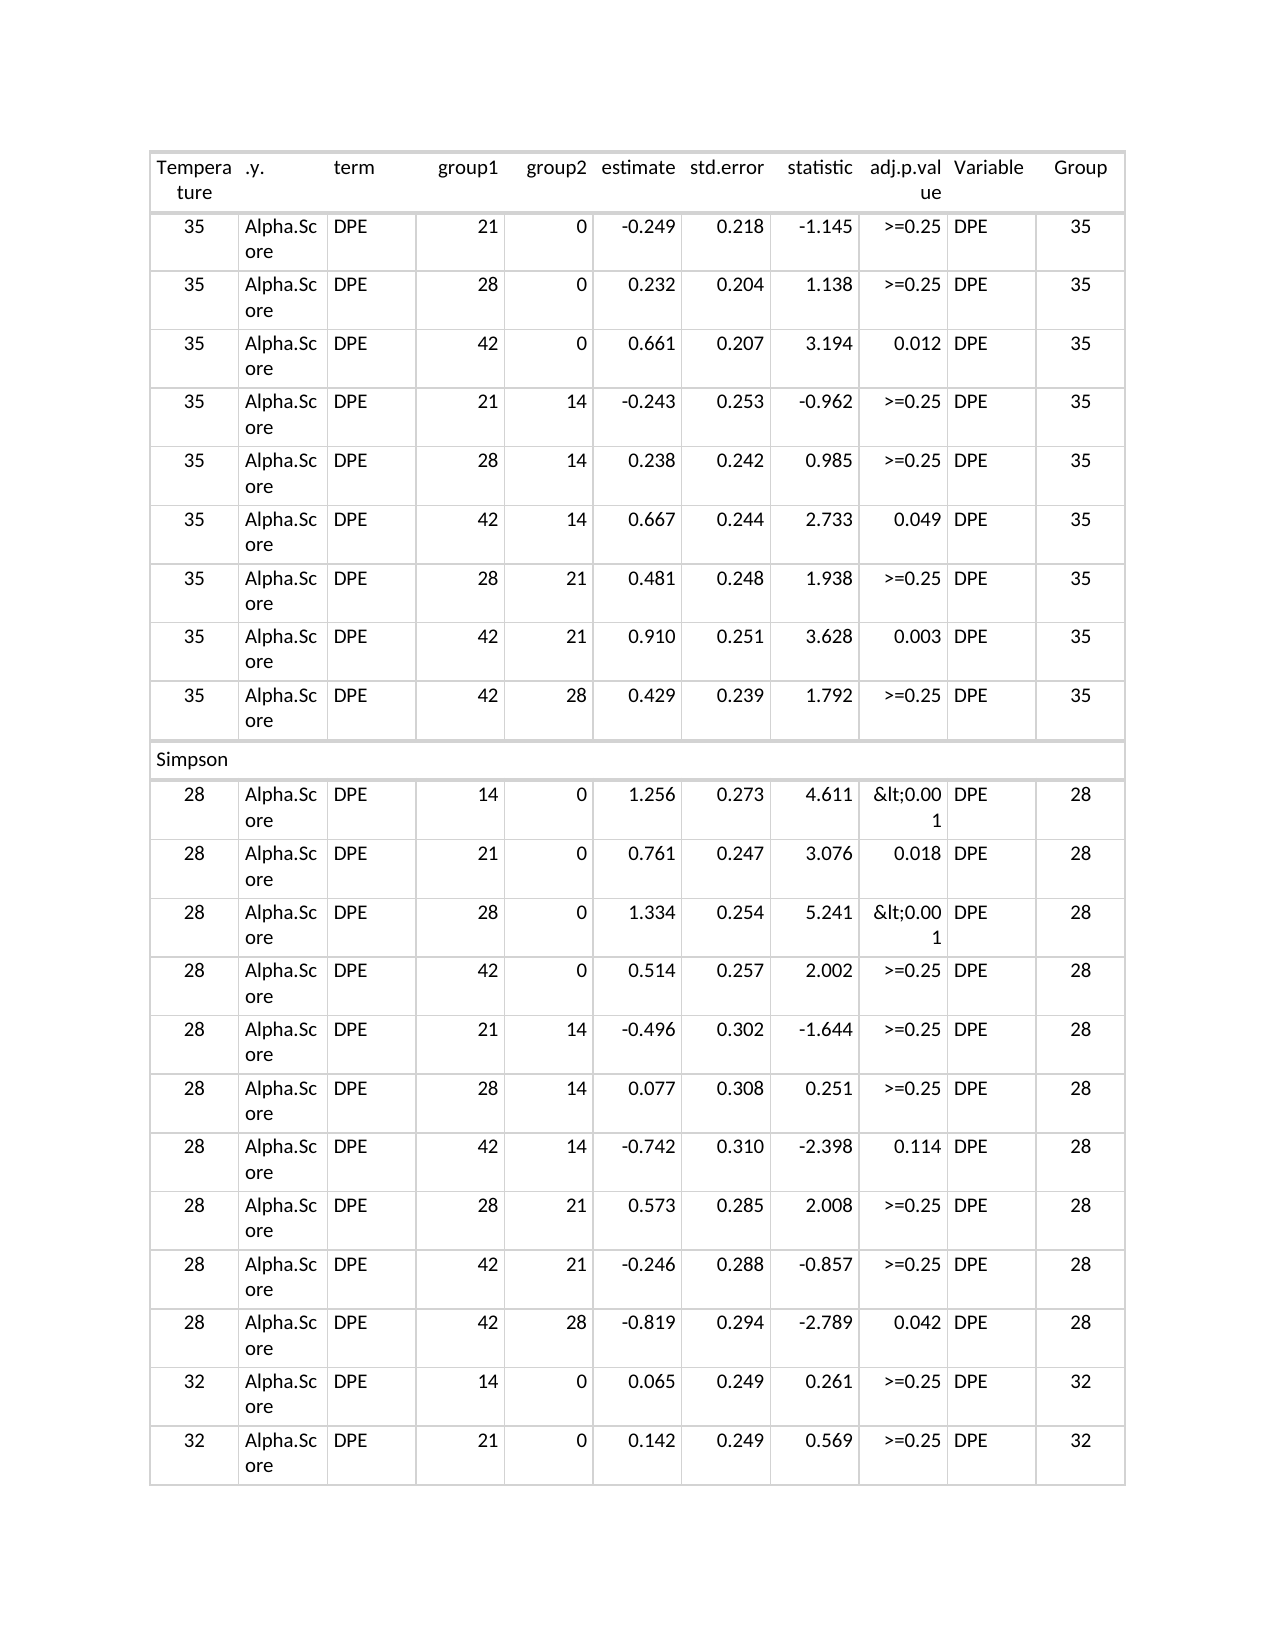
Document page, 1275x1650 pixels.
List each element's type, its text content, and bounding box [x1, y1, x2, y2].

table_cell 0.302 [682, 1016, 770, 1073]
table_header .y. [239, 154, 327, 211]
table_cell 21 [505, 565, 592, 622]
table_cell 14 [505, 447, 592, 504]
table_cell 35 [1037, 623, 1124, 680]
table_cell Alpha.Score [239, 682, 327, 739]
table_cell 14 [505, 1075, 592, 1132]
table_cell DPE [328, 782, 415, 839]
table_cell 3.194 [771, 330, 858, 387]
table_cell DPE [328, 840, 415, 897]
table_cell 0.018 [860, 840, 947, 897]
table_cell 0.429 [594, 682, 681, 739]
table_cell 0.065 [594, 1368, 681, 1425]
table_cell 28 [1037, 1310, 1124, 1367]
table_cell DPE [948, 1427, 1035, 1484]
table_cell 32 [151, 1427, 238, 1484]
table_cell 35 [151, 682, 238, 739]
table_cell 35 [151, 272, 238, 328]
table_cell 0.310 [682, 1134, 770, 1191]
table_cell -0.496 [594, 1016, 681, 1073]
table_cell 28 [151, 899, 238, 956]
table_cell Alpha.Score [239, 272, 327, 328]
table_cell 28 [151, 1192, 238, 1249]
table_cell DPE [948, 682, 1035, 739]
table_cell 32 [1037, 1427, 1124, 1484]
table_cell DPE [948, 1134, 1035, 1191]
table_cell >=0.25 [860, 1251, 947, 1308]
table_cell >=0.25 [860, 389, 947, 446]
table_cell 1.792 [771, 682, 858, 739]
table_cell 21 [417, 1427, 504, 1484]
table_cell 28 [1037, 958, 1124, 1015]
table_cell DPE [328, 1368, 415, 1425]
table_cell Alpha.Score [239, 389, 327, 446]
table_cell 35 [1037, 215, 1124, 270]
table_cell >=0.25 [860, 1016, 947, 1073]
table_cell 28 [1037, 782, 1124, 839]
table_cell Alpha.Score [239, 623, 327, 680]
table_cell DPE [948, 1251, 1035, 1308]
table_cell DPE [328, 389, 415, 446]
table_cell DPE [948, 1016, 1035, 1073]
table_cell 28 [1037, 1192, 1124, 1249]
table_cell 0.242 [682, 447, 770, 504]
table_cell 0.285 [682, 1192, 770, 1249]
table_cell 0 [505, 215, 592, 270]
table_cell 2.733 [771, 506, 858, 563]
table_cell 0 [505, 899, 592, 956]
table_cell -1.644 [771, 1016, 858, 1073]
table_cell 1.334 [594, 899, 681, 956]
table_cell 32 [151, 1368, 238, 1425]
table_cell DPE [948, 1192, 1035, 1249]
table_cell 28 [151, 1016, 238, 1073]
table_cell 0.261 [771, 1368, 858, 1425]
table_cell 0 [505, 958, 592, 1015]
table_cell 28 [151, 1251, 238, 1308]
table_cell 14 [417, 782, 504, 839]
table_cell >=0.25 [860, 682, 947, 739]
table_cell DPE [948, 1310, 1035, 1367]
table_cell 42 [417, 1134, 504, 1191]
table_cell 28 [417, 1192, 504, 1249]
table_cell DPE [948, 389, 1035, 446]
table_cell -2.398 [771, 1134, 858, 1191]
table_cell DPE [948, 330, 1035, 387]
table_header estimate [593, 154, 682, 211]
table_cell 14 [505, 1016, 592, 1073]
table_cell -2.789 [771, 1310, 858, 1367]
table_cell Alpha.Score [239, 1368, 327, 1425]
table_cell 28 [417, 1075, 504, 1132]
table_cell 35 [151, 389, 238, 446]
table_cell 0.569 [771, 1427, 858, 1484]
table_cell 0.985 [771, 447, 858, 504]
table_cell 14 [505, 1134, 592, 1191]
table_cell 3.628 [771, 623, 858, 680]
table_cell 2.002 [771, 958, 858, 1015]
table_cell 0.238 [594, 447, 681, 504]
table_cell DPE [948, 958, 1035, 1015]
table_cell 35 [151, 330, 238, 387]
table_cell 42 [417, 1251, 504, 1308]
table_cell -0.243 [594, 389, 681, 446]
table_cell DPE [328, 899, 415, 956]
table_cell 35 [1037, 565, 1124, 622]
table_cell 28 [1037, 899, 1124, 956]
table_cell 35 [1037, 447, 1124, 504]
table_cell DPE [948, 782, 1035, 839]
table_cell 28 [505, 682, 592, 739]
table_cell 0.257 [682, 958, 770, 1015]
table_cell 28 [505, 1310, 592, 1367]
table_cell -0.857 [771, 1251, 858, 1308]
table_cell 0.254 [682, 899, 770, 956]
table_cell -0.819 [594, 1310, 681, 1367]
table_cell 0.042 [860, 1310, 947, 1367]
table_cell 35 [151, 565, 238, 622]
table_cell 28 [417, 565, 504, 622]
table_header statistic [770, 154, 859, 211]
table_cell >=0.25 [860, 958, 947, 1015]
table_cell 5.241 [771, 899, 858, 956]
table_cell Alpha.Score [239, 1427, 327, 1484]
table_cell 0 [505, 1427, 592, 1484]
table_cell 35 [151, 447, 238, 504]
table_cell 0.239 [682, 682, 770, 739]
table_cell 0.207 [682, 330, 770, 387]
table_cell 1.938 [771, 565, 858, 622]
table_cell DPE [948, 447, 1035, 504]
table_cell 28 [151, 1134, 238, 1191]
table_cell 3.076 [771, 840, 858, 897]
table_cell 28 [1037, 1134, 1124, 1191]
table_cell 0.204 [682, 272, 770, 328]
table_cell 0 [505, 272, 592, 328]
table_cell 21 [417, 215, 504, 270]
table_cell 21 [417, 389, 504, 446]
table_header Temperature [151, 154, 238, 211]
table_cell 14 [505, 506, 592, 563]
table_cell 28 [151, 1310, 238, 1367]
table_cell 2.008 [771, 1192, 858, 1249]
table_cell 1.138 [771, 272, 858, 328]
table_cell 0.481 [594, 565, 681, 622]
table_cell 0.514 [594, 958, 681, 1015]
table_cell 0.308 [682, 1075, 770, 1132]
table_cell DPE [328, 330, 415, 387]
table_header std.error [682, 154, 770, 211]
table_cell Alpha.Score [239, 840, 327, 897]
table_cell DPE [948, 272, 1035, 328]
table_cell 0.142 [594, 1427, 681, 1484]
table_cell 0.003 [860, 623, 947, 680]
table_cell 32 [1037, 1368, 1124, 1425]
table_cell DPE [328, 623, 415, 680]
table_cell -0.962 [771, 389, 858, 446]
table_cell 0.244 [682, 506, 770, 563]
table_cell 14 [417, 1368, 504, 1425]
table_cell >=0.25 [860, 272, 947, 328]
table_cell >=0.25 [860, 565, 947, 622]
table_cell 0.249 [682, 1368, 770, 1425]
table_cell DPE [948, 565, 1035, 622]
table_cell DPE [328, 1075, 415, 1132]
table_cell DPE [328, 682, 415, 739]
table_cell Alpha.Score [239, 899, 327, 956]
table_header term [327, 154, 416, 211]
table_cell 28 [151, 1075, 238, 1132]
table_cell 21 [505, 1251, 592, 1308]
table_cell DPE [328, 1427, 415, 1484]
table_header group2 [505, 154, 593, 211]
table_cell 35 [151, 623, 238, 680]
table_cell -0.742 [594, 1134, 681, 1191]
table_header Variable [948, 154, 1036, 211]
table_cell 0.012 [860, 330, 947, 387]
table_cell 21 [505, 623, 592, 680]
table_cell 0.251 [771, 1075, 858, 1132]
table_cell 28 [417, 272, 504, 328]
table_cell 21 [417, 1016, 504, 1073]
table_cell DPE [328, 565, 415, 622]
table_cell 28 [151, 840, 238, 897]
table_cell 0.273 [682, 782, 770, 839]
table_cell 1.256 [594, 782, 681, 839]
table_cell 0.077 [594, 1075, 681, 1132]
table_cell 0.288 [682, 1251, 770, 1308]
table_cell 0.294 [682, 1310, 770, 1367]
table_cell Alpha.Score [239, 215, 327, 270]
table_cell 42 [417, 623, 504, 680]
table_cell DPE [948, 840, 1035, 897]
table_cell 28 [151, 958, 238, 1015]
table_cell >=0.25 [860, 1192, 947, 1249]
table_cell 35 [1037, 330, 1124, 387]
table_cell DPE [948, 1075, 1035, 1132]
table_cell >=0.25 [860, 1368, 947, 1425]
table_cell >=0.25 [860, 215, 947, 270]
table_cell >=0.25 [860, 447, 947, 504]
table_cell 0.910 [594, 623, 681, 680]
table_cell 35 [1037, 272, 1124, 328]
table_cell 14 [505, 389, 592, 446]
table_cell Alpha.Score [239, 1251, 327, 1308]
table_cell >=0.25 [860, 1075, 947, 1132]
table_cell DPE [948, 899, 1035, 956]
table_cell DPE [328, 1310, 415, 1367]
table_cell 42 [417, 958, 504, 1015]
table_cell 28 [1037, 1251, 1124, 1308]
table_cell 28 [1037, 1075, 1124, 1132]
table_header adj.p.value [859, 154, 948, 211]
table_cell DPE [328, 1251, 415, 1308]
table_cell Alpha.Score [239, 565, 327, 622]
table_cell 35 [1037, 506, 1124, 563]
table_cell Alpha.Score [239, 782, 327, 839]
table_cell 35 [1037, 682, 1124, 739]
table_cell Simpson [151, 743, 1124, 777]
table_cell Alpha.Score [239, 1075, 327, 1132]
table_cell -0.249 [594, 215, 681, 270]
table_cell DPE [948, 215, 1035, 270]
table_cell 0 [505, 1368, 592, 1425]
table_cell DPE [328, 958, 415, 1015]
table_cell DPE [948, 506, 1035, 563]
table_cell &lt;0.001 [860, 899, 947, 956]
table_cell DPE [328, 1134, 415, 1191]
table_cell 35 [151, 215, 238, 270]
table_cell 0 [505, 330, 592, 387]
table_cell 0.761 [594, 840, 681, 897]
table_cell 35 [1037, 389, 1124, 446]
table_cell 0.247 [682, 840, 770, 897]
table_cell 21 [417, 840, 504, 897]
table_cell DPE [328, 447, 415, 504]
table_cell 0.248 [682, 565, 770, 622]
table_cell 42 [417, 506, 504, 563]
table_cell -0.246 [594, 1251, 681, 1308]
table_cell >=0.25 [860, 1427, 947, 1484]
table_cell 0.573 [594, 1192, 681, 1249]
table_cell DPE [328, 506, 415, 563]
table_cell 42 [417, 1310, 504, 1367]
table_cell 4.611 [771, 782, 858, 839]
table_cell DPE [328, 272, 415, 328]
table_cell 0.049 [860, 506, 947, 563]
table_cell Alpha.Score [239, 330, 327, 387]
table_cell 21 [505, 1192, 592, 1249]
table_cell 0 [505, 840, 592, 897]
table_cell -1.145 [771, 215, 858, 270]
table_cell Alpha.Score [239, 958, 327, 1015]
table_cell 28 [1037, 1016, 1124, 1073]
table_cell 0.232 [594, 272, 681, 328]
table_cell 0.253 [682, 389, 770, 446]
table_cell 0.114 [860, 1134, 947, 1191]
table_header Group [1036, 154, 1124, 211]
table_cell 0 [505, 782, 592, 839]
table_cell 42 [417, 330, 504, 387]
table_cell 28 [417, 447, 504, 504]
table_cell 0.661 [594, 330, 681, 387]
table_cell DPE [328, 1016, 415, 1073]
table_cell Alpha.Score [239, 1310, 327, 1367]
table_cell DPE [948, 623, 1035, 680]
table_cell Alpha.Score [239, 447, 327, 504]
table_cell 0.249 [682, 1427, 770, 1484]
table_cell Alpha.Score [239, 1134, 327, 1191]
table_cell Alpha.Score [239, 506, 327, 563]
table_cell 35 [151, 506, 238, 563]
table_header group1 [416, 154, 504, 211]
table_cell DPE [948, 1368, 1035, 1425]
table_cell 28 [417, 899, 504, 956]
table_cell DPE [328, 215, 415, 270]
table_cell 0.218 [682, 215, 770, 270]
table_cell 0.667 [594, 506, 681, 563]
table_cell Alpha.Score [239, 1016, 327, 1073]
table_cell 42 [417, 682, 504, 739]
table_cell 28 [1037, 840, 1124, 897]
table_cell 0.251 [682, 623, 770, 680]
table_cell &lt;0.001 [860, 782, 947, 839]
table_cell 28 [151, 782, 238, 839]
table_cell DPE [328, 1192, 415, 1249]
table_cell Alpha.Score [239, 1192, 327, 1249]
